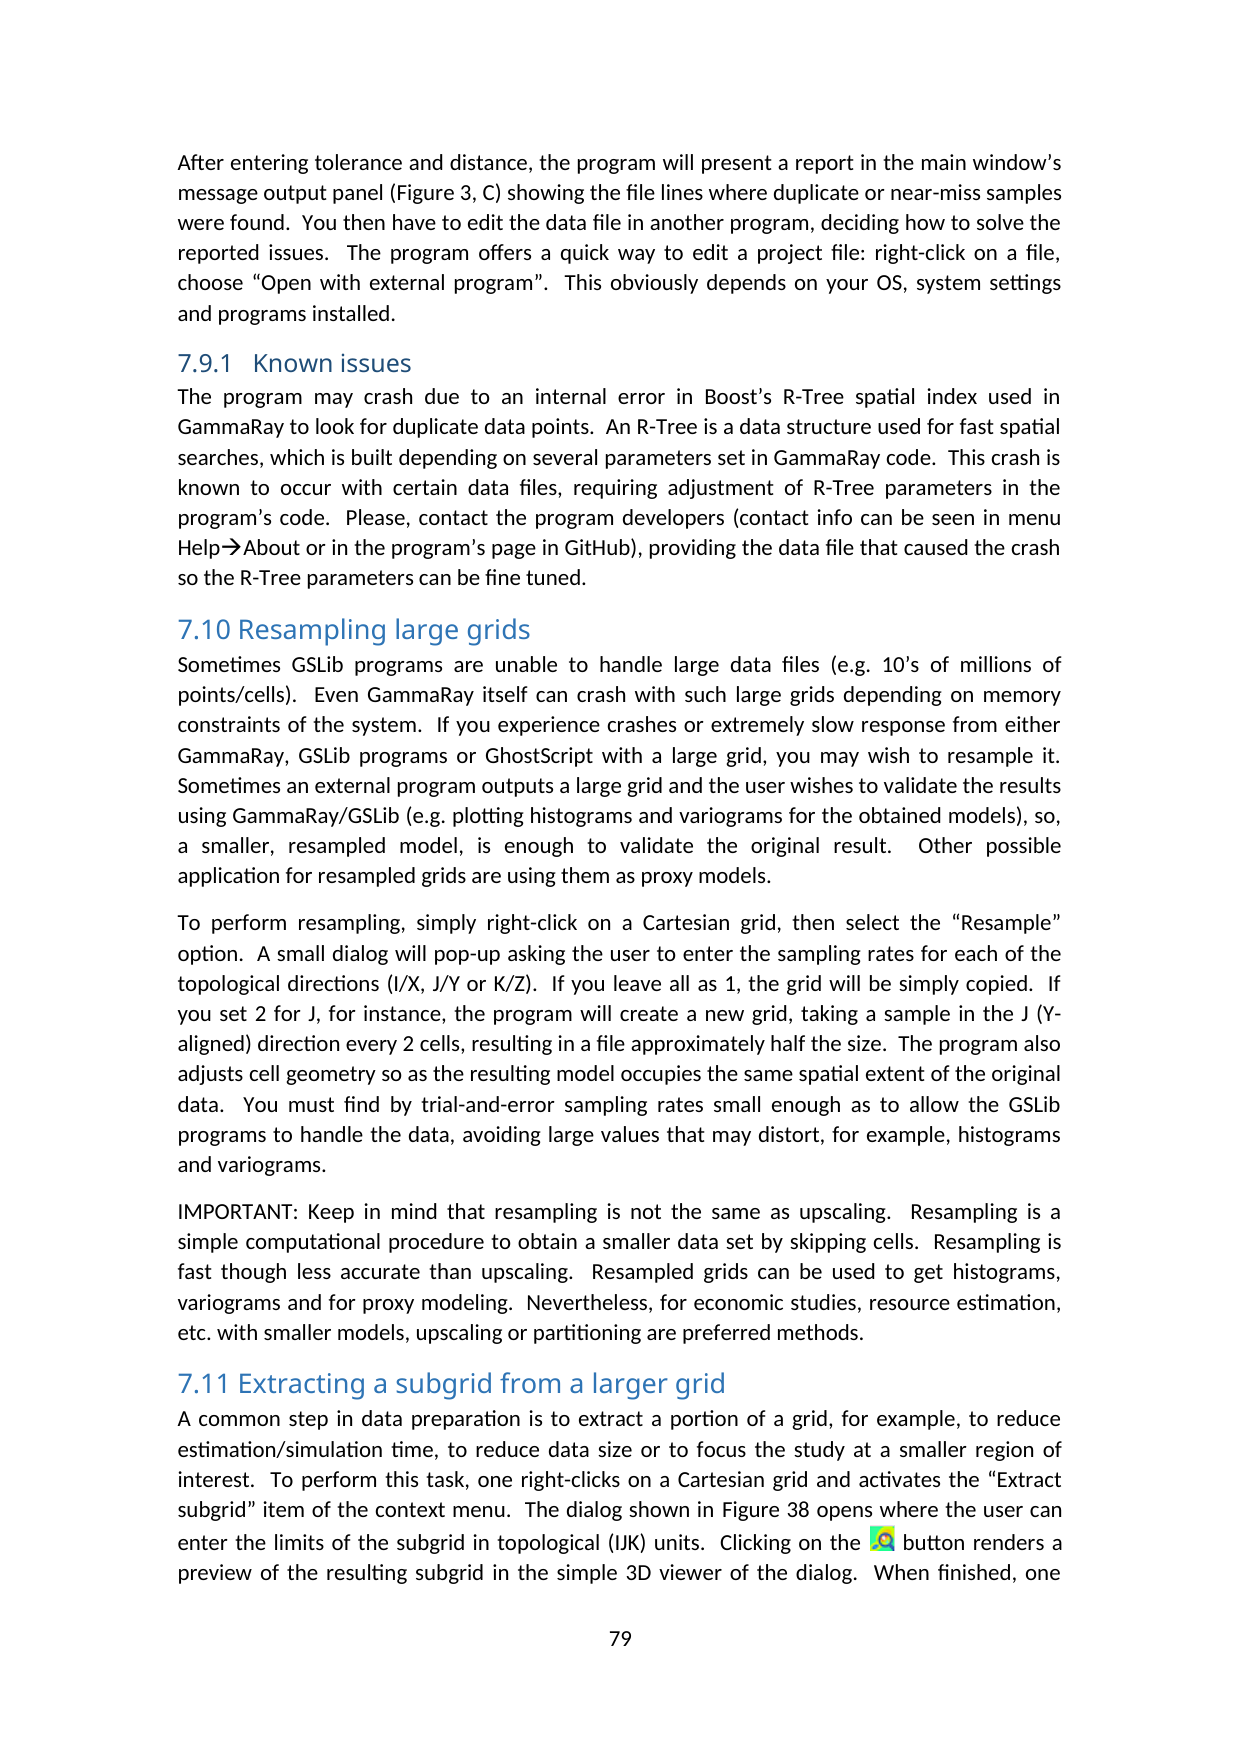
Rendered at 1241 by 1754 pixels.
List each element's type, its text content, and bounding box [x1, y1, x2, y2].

text Sometimes GSLib programs are unable to handle large data files (e.g. 10’s of millions of points/cells). Even GammaRay itself can crash with such large grids depending on memory constraints of the system. If you experience crashes or extremely slow response from either GammaRay, GSLib programs or GhostScript with a large grid, you may wish to resample it. Sometimes an external program outputs a large grid and the user wishes to validate the results using GammaRay/GSLib (e.g. plotting histograms and variograms for the obtained models), so, a smaller, resampled model, is enough to validate the original result. Other possible application for resampled grids are using them as proxy models. [177, 650, 1063, 890]
subtitle Known issues [177, 346, 1063, 379]
subtitle Resampling large grids [177, 610, 1063, 647]
subtitle Extracting a subgrid from a larger grid [177, 1365, 1063, 1402]
picture [870, 1525, 895, 1551]
text The program may crash due to an internal error in Boost’s R-Tree spatial index used in GammaRay to look for duplicate data points. An R-Tree is a data structure used for fast spatial searches, which is built depending on several parameters set in GammaRay code. This crash is known to occur with certain data files, requiring adjustment of R-Tree parameters in the program’s code. Please, contact the program developers (contact info can be seen in menu HelpAbout or in the program’s page in GitHub), providing the data file that caused the crash so the R-Tree parameters can be fine tuned. [177, 382, 1063, 592]
text IMPORTANT: Keep in mind that resampling is not the same as upscaling. Resampling is a simple computational procedure to obtain a smaller data set by skipping cells. Resampling is fast though less accurate than upscaling. Resampled grids can be used to get histograms, variograms and for proxy modeling. Nevertheless, for economic studies, resource estimation, etc. with smaller models, upscaling or partitioning are preferred methods. [177, 1197, 1063, 1346]
text After entering tolerance and distance, the program will present a report in the main window’s message output panel (Figure 3, C) showing the file lines where duplicate or near-miss samples were found. You then have to edit the data file in another program, deciding how to solve the reported issues. The program offers a quick way to edit a project file: right-click on a file, choose “Open with external program”. This obviously depends on your OS, system settings and programs installed. [177, 148, 1063, 327]
text To perform resampling, simply right-click on a Cartesian grid, then select the “Resample” option. A small dialog will pop-up asking the user to enter the sampling rates for each of the topological directions (I/X, J/Y or K/Z). If you leave all as 1, the grid will be simply copied. If you set 2 for J, for instance, the program will create a new grid, taking a sample in the J (Y-aligned) direction every 2 cells, resulting in a file approximately half the size. The program also adjusts cell geometry so as the resulting model occupies the same spatial extent of the original data. You must find by trial-and-error sampling rates small enough as to allow the GSLib programs to handle the data, avoiding large values that may distort, for example, histograms and variograms. [177, 908, 1063, 1178]
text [177, 1404, 1063, 1586]
